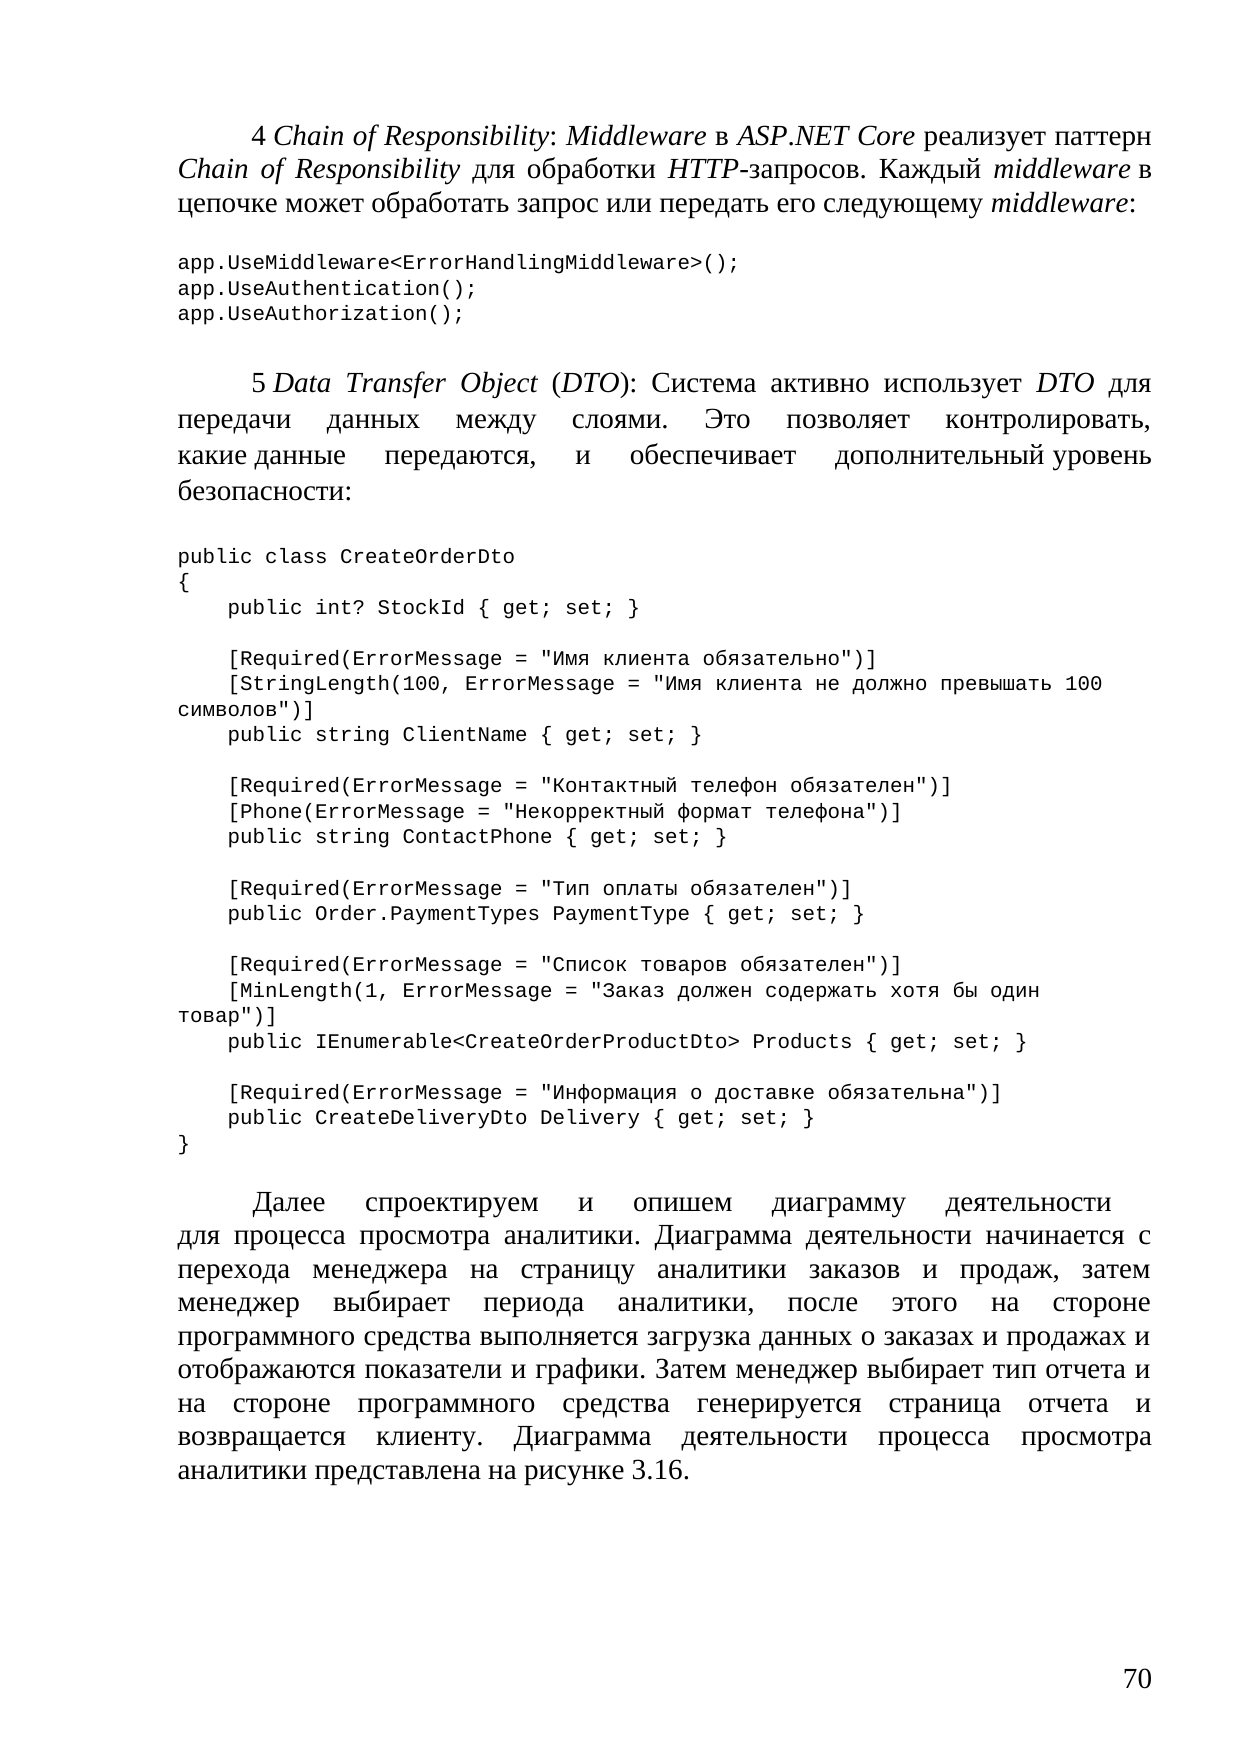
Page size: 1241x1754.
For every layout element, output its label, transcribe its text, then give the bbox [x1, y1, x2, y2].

text public Order.PaymentTypes PaymentType { get; set; } [177, 903, 1152, 927]
text [Phone(ErrorMessage = "Некорректный формат телефона")] [177, 801, 1152, 824]
text public int? StockId { get; set; } [177, 597, 1152, 620]
text public CreateDeliveryDto Delivery { get; set; } [177, 1107, 1152, 1131]
text [Required(ErrorMessage = "Информация о доставке обязательна")] [177, 1082, 1152, 1105]
text [Required(ErrorMessage = "Список товаров обязателен")] [177, 954, 1152, 978]
text [MinLength(1, ErrorMessage = "Заказ должен содержать хотя бы один товар")] [177, 979, 1152, 1029]
text [Required(ErrorMessage = "Имя клиента обязательно")] [177, 648, 1152, 671]
text app.UseAuthentication(); [177, 278, 1152, 301]
text Далее спроектируем и опишем диаграмму деятельности для процесса просмотра аналитики. Диаграмма деятельности начинается с перехода менеджера на страницу аналитики заказов и продаж, затем менеджер выбирает периода аналитики, после этого на стороне программного средства выполняется загрузка данных о заказах и продажах и отображаются показатели и графики. Затем менеджер выбирает тип отчета и на стороне программного средства генерируется страница отчета и возвращается клиенту. Диаграмма деятельности процесса просмотра аналитики представлена на рисунке 3.16. [177, 1184, 1152, 1486]
text { [177, 571, 1152, 595]
text public IEnumerable<CreateOrderProductDto> Products { get; set; } [177, 1031, 1152, 1054]
list Data Transfer Object (DTO): Система активно использует DTO для передачи данных между слоями. Это позволяет контролировать, какие данные передаются, и обеспечивает дополнительный уровень безопасности: [177, 365, 1152, 507]
text app.UseAuthorization(); [177, 303, 1152, 327]
text public class CreateOrderDto [177, 546, 1152, 569]
text [StringLength(100, ErrorMessage = "Имя клиента не должно превышать 100 символов")] [177, 673, 1152, 722]
text } [177, 1133, 1152, 1156]
text app.UseMiddleware<ErrorHandlingMiddleware>(); [177, 252, 1152, 276]
text public string ContactPhone { get; set; } [177, 826, 1152, 850]
text [Required(ErrorMessage = "Контактный телефон обязателен")] [177, 775, 1152, 799]
text public string ClientName { get; set; } [177, 724, 1152, 748]
text [Required(ErrorMessage = "Тип оплаты обязателен")] [177, 877, 1152, 901]
list Chain of Responsibility: Middleware в ASP.NET Core реализует паттерн Chain of Responsibility для обработки HTTP-запросов. Каждый middleware в цепочке может обработать запрос или передать его следующему middleware: [177, 118, 1152, 219]
